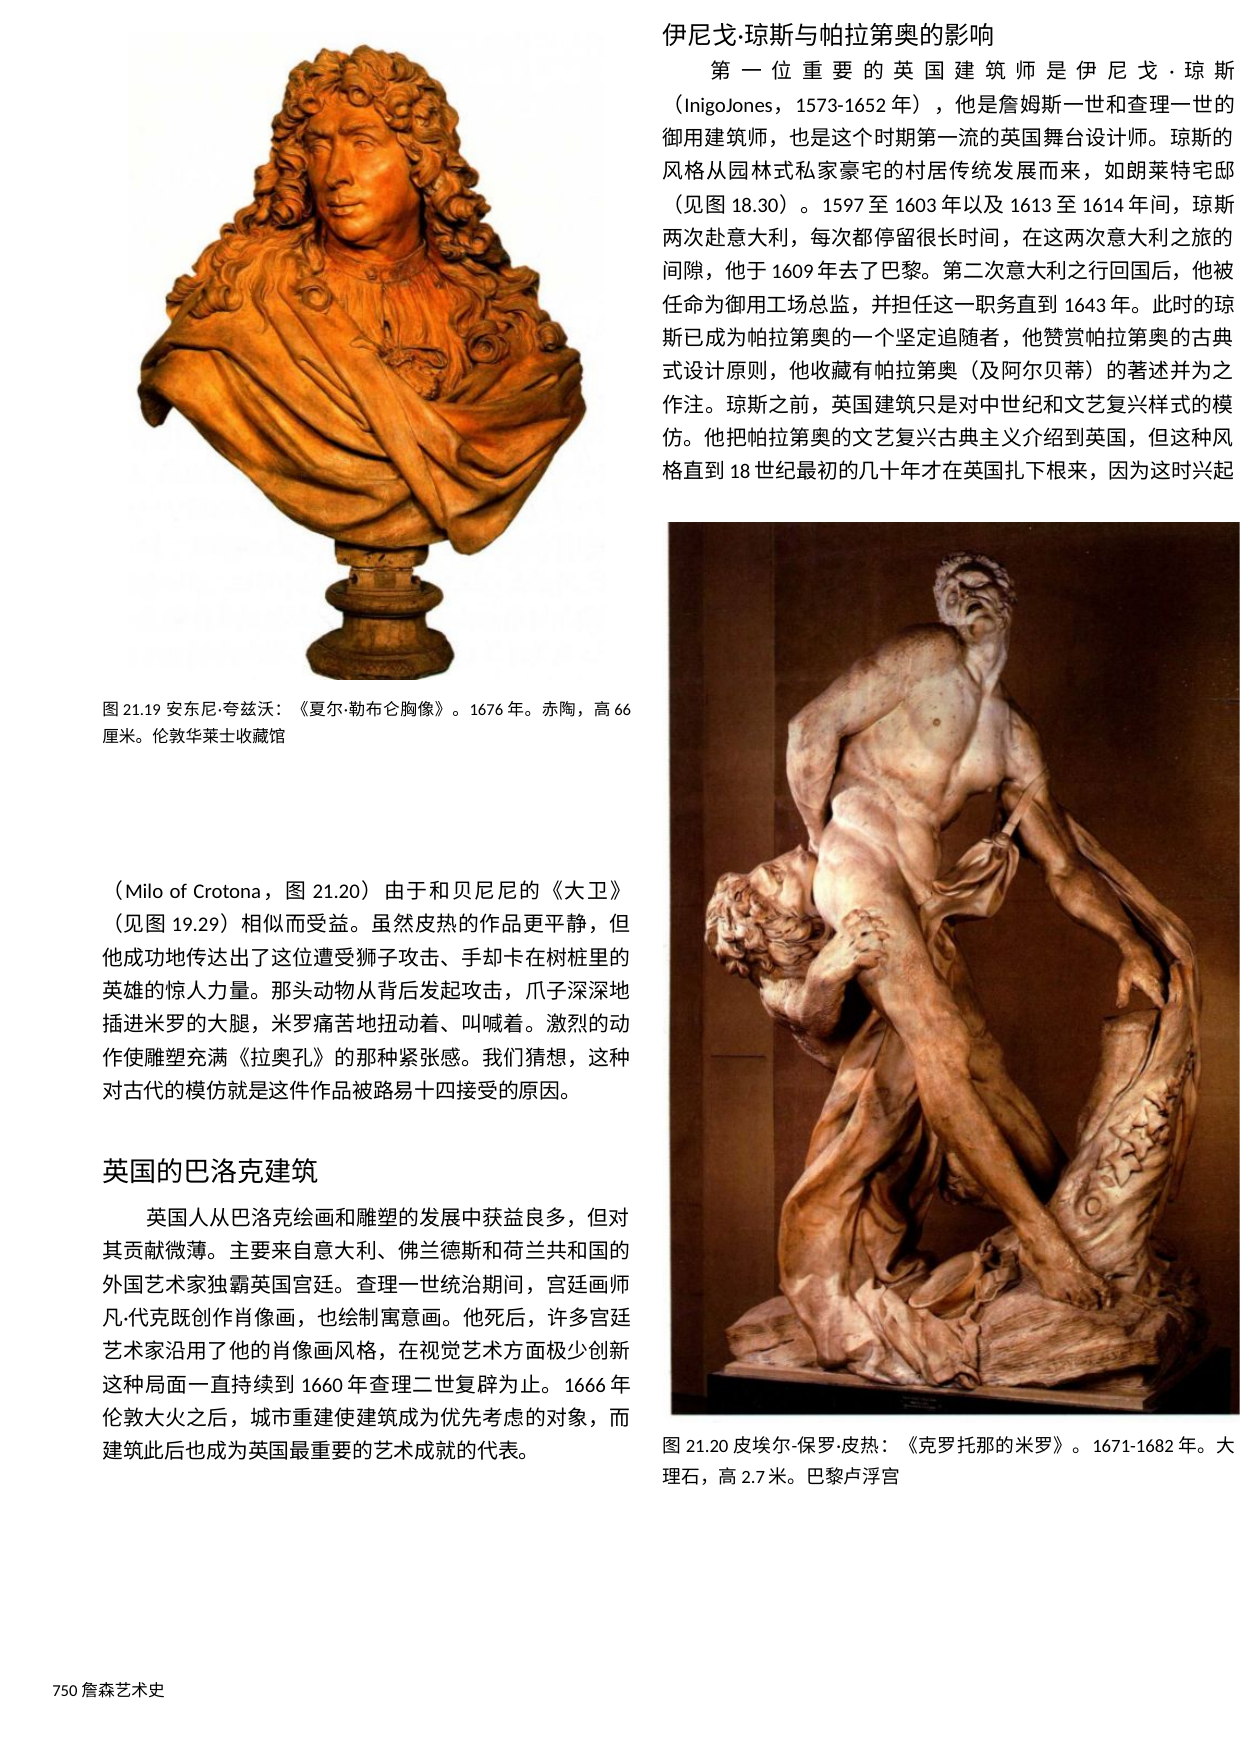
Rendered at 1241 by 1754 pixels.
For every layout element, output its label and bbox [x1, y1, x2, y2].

picture [128, 31, 606, 680]
picture [662, 522, 1240, 1423]
